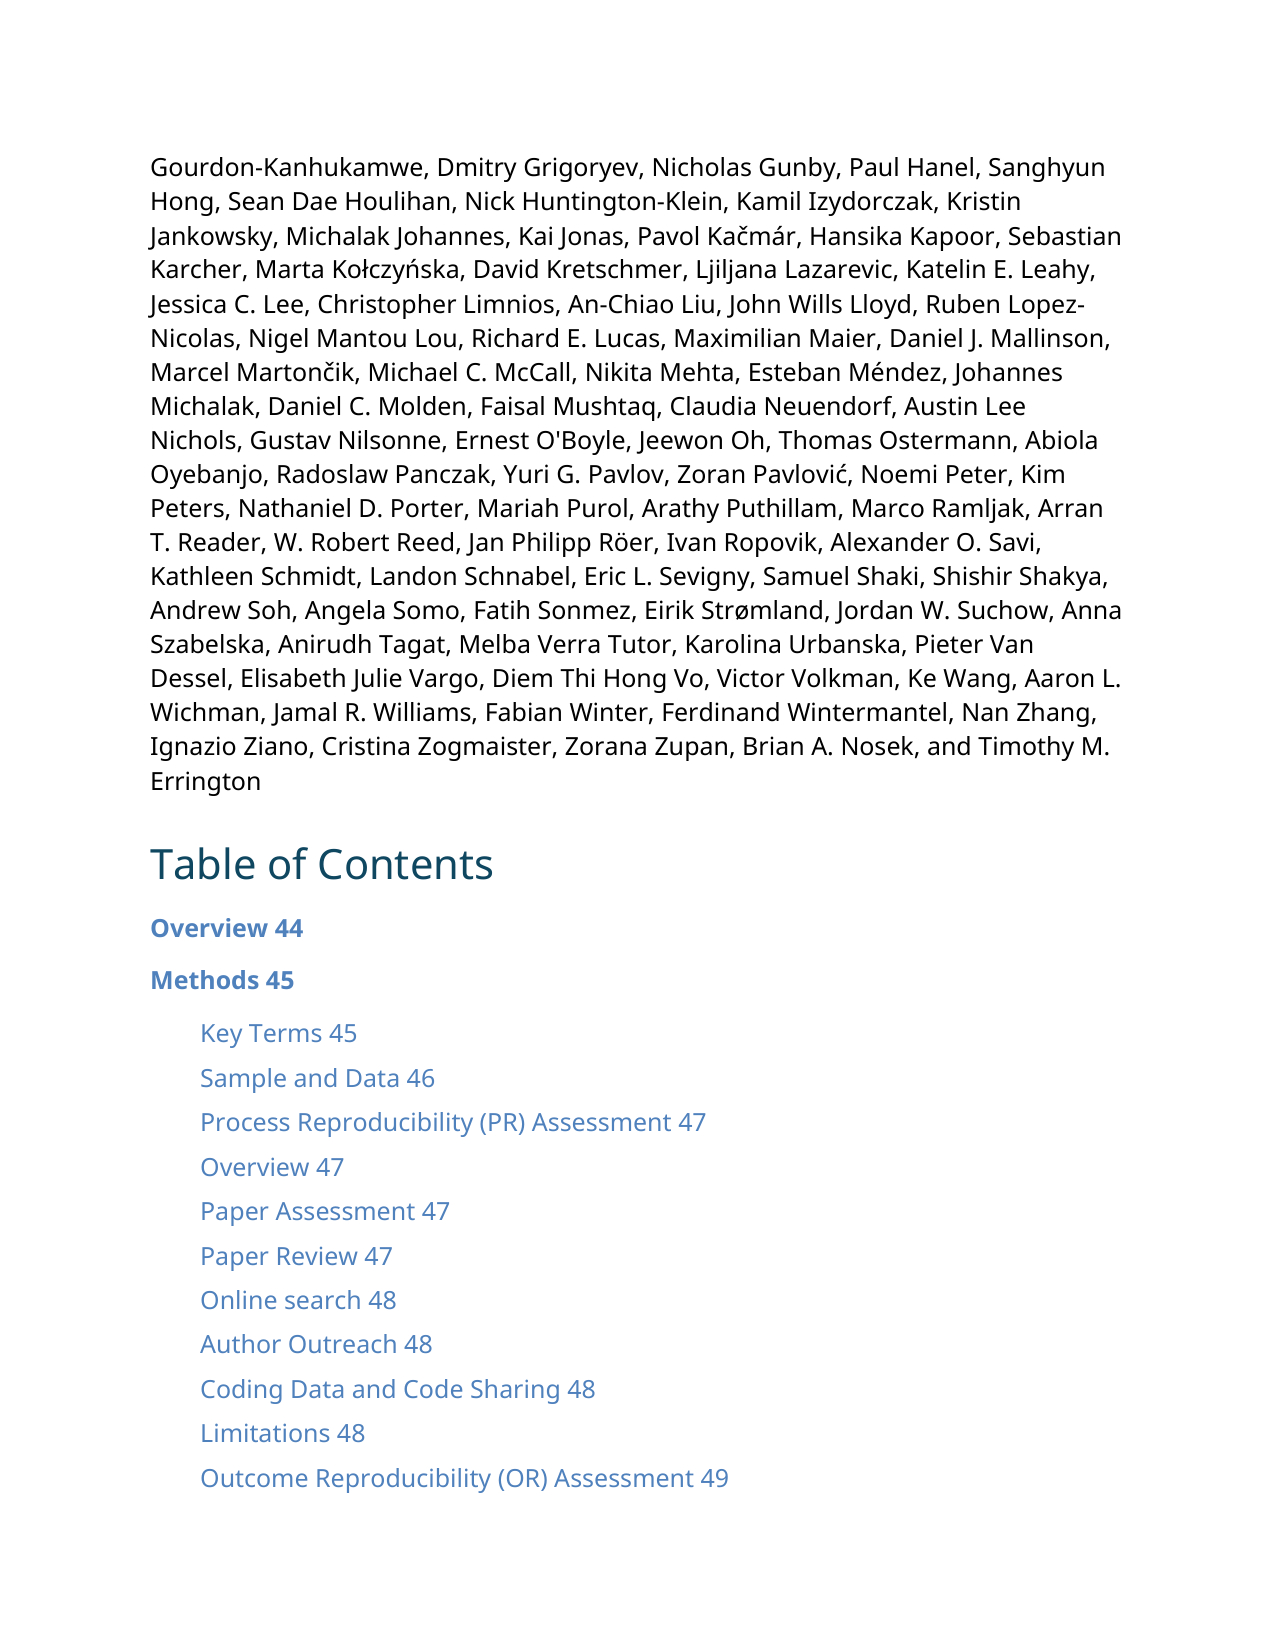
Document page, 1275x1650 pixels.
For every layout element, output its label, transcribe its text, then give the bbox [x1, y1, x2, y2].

text Online search 48 [200, 1283, 1075, 1317]
text Paper Assessment 47 [200, 1194, 1075, 1228]
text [150, 150, 1125, 797]
text Outcome Reproducibility (OR) Assessment 49 [200, 1461, 1075, 1495]
text Coding Data and Code Sharing 48 [200, 1372, 1075, 1406]
text Sample and Data 46 [200, 1060, 1075, 1094]
text Methods 45 [150, 963, 1125, 997]
text Limitations 48 [200, 1416, 1075, 1450]
text Author Outreach 48 [200, 1327, 1075, 1361]
text Overview 47 [200, 1149, 1075, 1183]
text Key Terms 45 [200, 1016, 1075, 1050]
subtitle Table of Contents [150, 835, 1125, 891]
text Process Reproducibility (PR) Assessment 47 [200, 1105, 1075, 1139]
text Paper Review 47 [200, 1238, 1075, 1272]
text Overview 44 [150, 910, 1125, 944]
